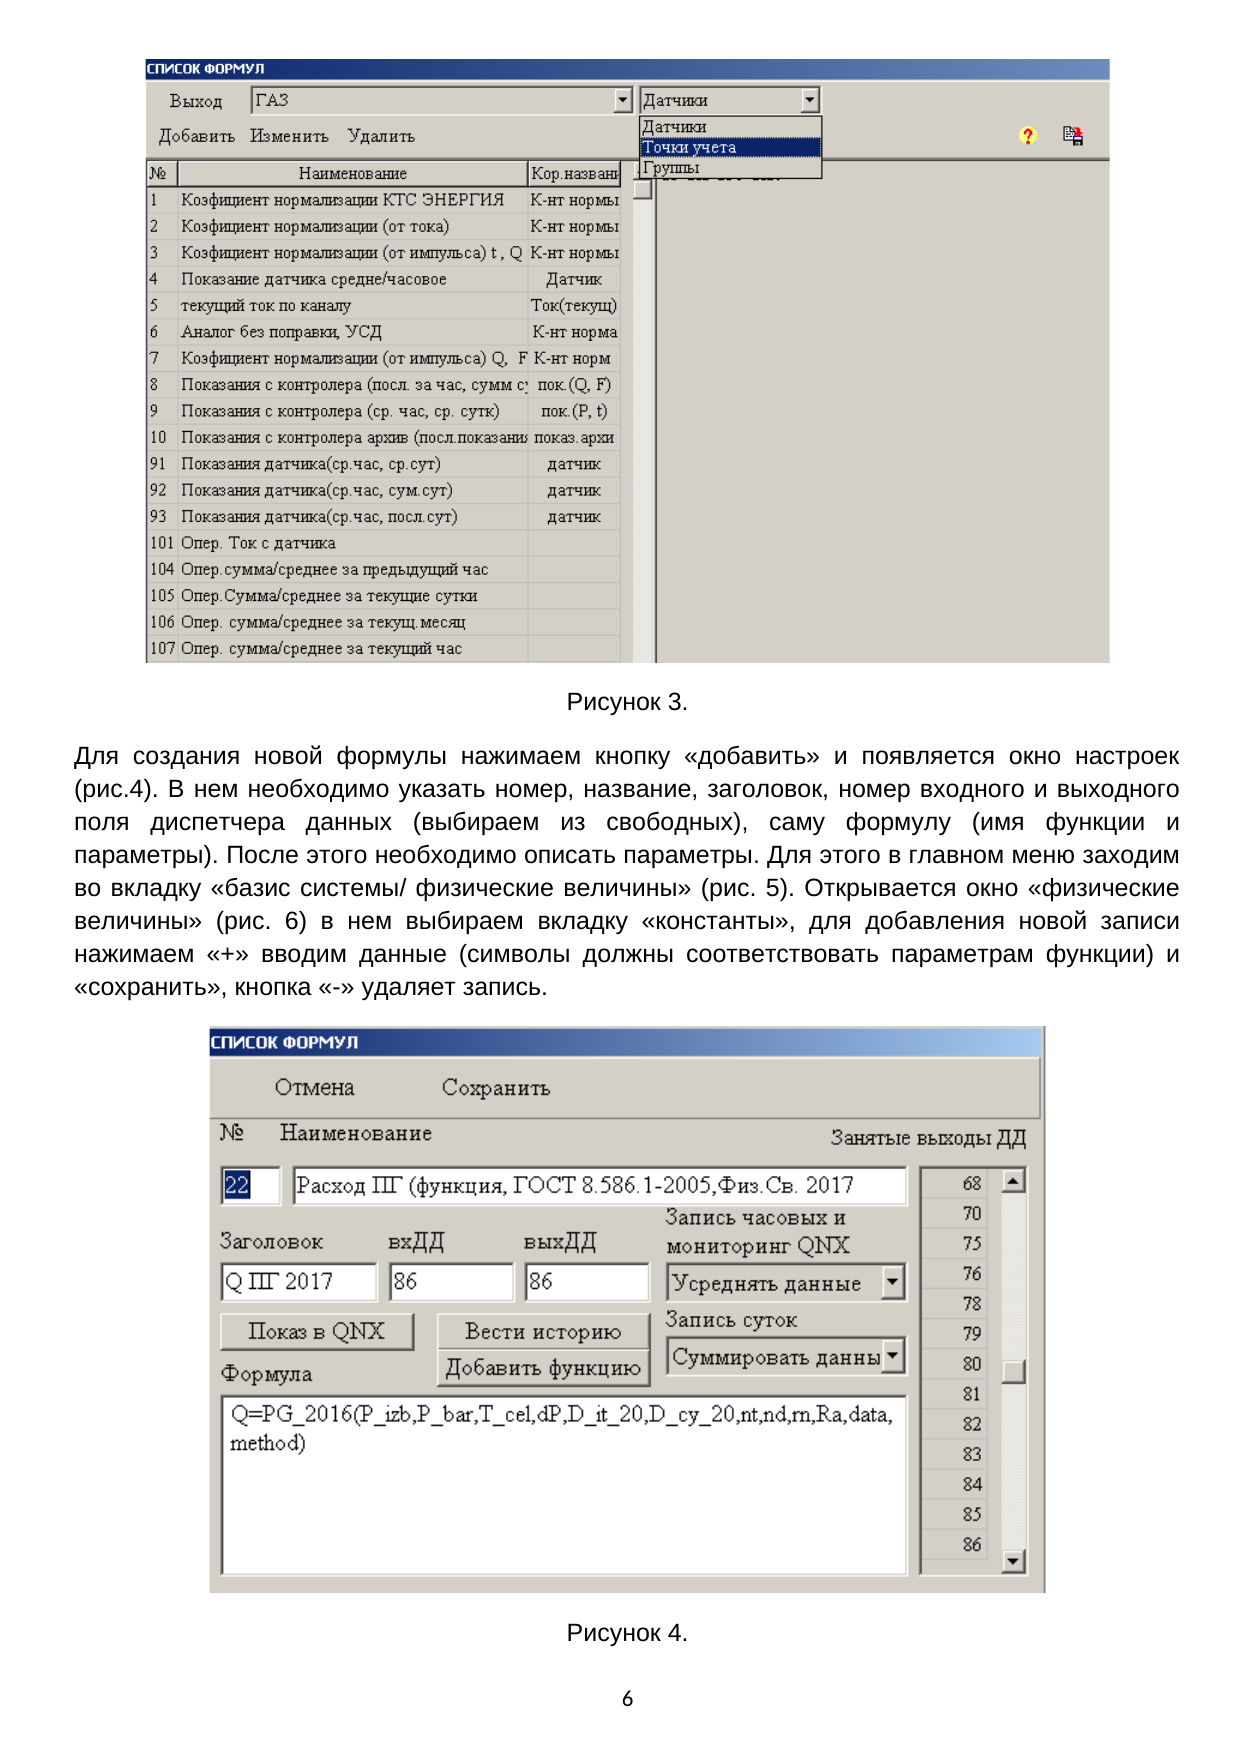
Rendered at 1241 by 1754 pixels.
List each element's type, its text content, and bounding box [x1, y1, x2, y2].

picture [209, 1026, 1046, 1593]
text Рисунок 4. [74, 1617, 1181, 1646]
picture [145, 59, 1110, 663]
text Для создания новой формулы нажимаем кнопку «добавить» и появляется окно настроек (рис.4). В нем необходимо указать номер, название, заголовок, номер входного и выходного поля диспетчера данных (выбираем из свободных), саму формулу (имя функции и параметры). После этого необходимо описать параметры. Для этого в главном меню заходим во вкладку «базис системы/ физические величины» (рис. 5). Открывается окно «физические величины» (рис. 6) в нем выбираем вкладку «константы», для добавления новой записи нажимаем «+» вводим данные (символы должны соответствовать параметрам функции) и «сохранить», кнопка «-» удаляет запись. [74, 741, 1181, 1001]
text Рисунок 3. [74, 687, 1181, 716]
